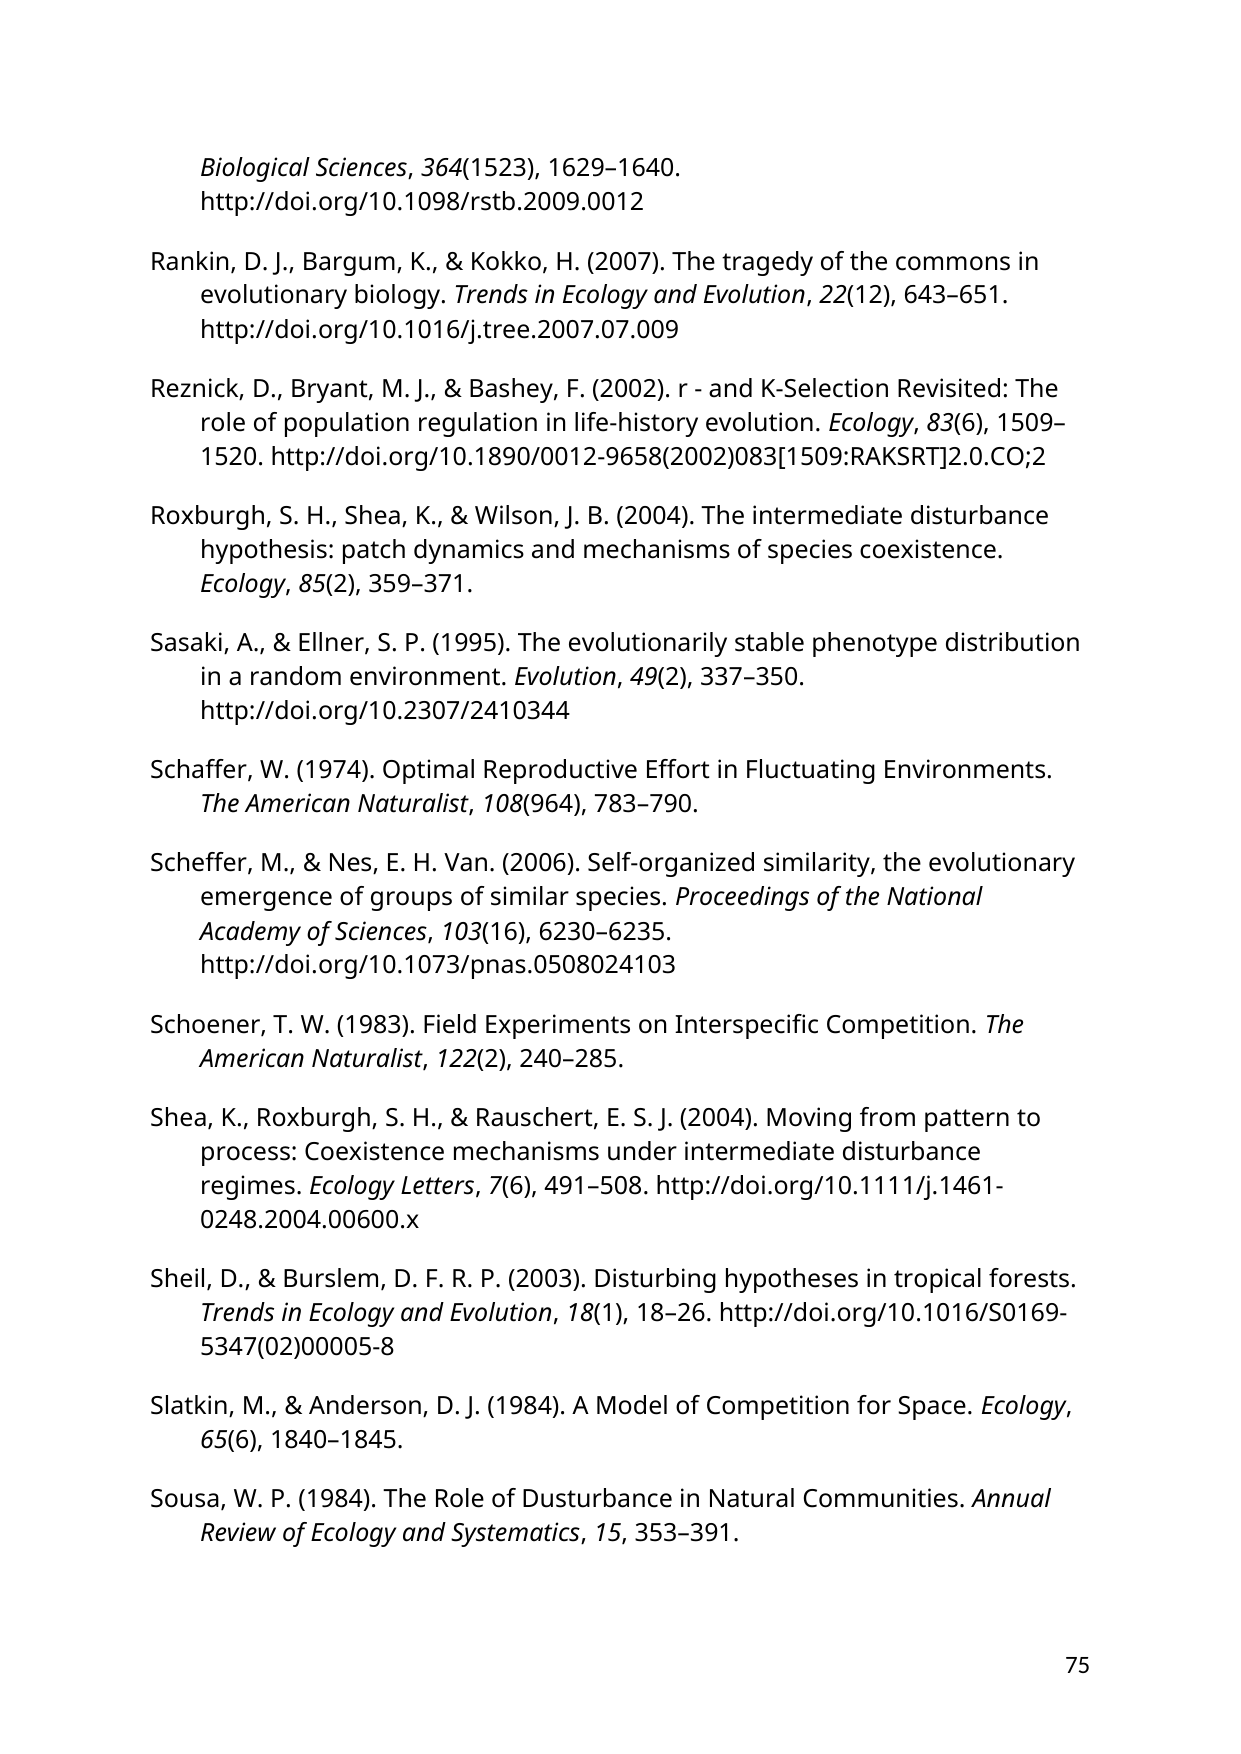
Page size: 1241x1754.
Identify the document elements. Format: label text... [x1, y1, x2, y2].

text Schaffer, W. (1974). Optimal Reproductive Effort in Fluctuating Environments. The American Naturalist, 108(964), 783–790. [150, 752, 1090, 820]
text Reznick, D., Bryant, M. J., & Bashey, F. (2002). r - and K-Selection Revisited: The role of population regulation in life-history evolution. Ecology, 83(6), 1509–1520. http://doi.org/10.1890/0012-9658(2002)083[1509:RAKSRT]2.0.CO;2 [150, 370, 1090, 472]
text Shea, K., Roxburgh, S. H., & Rauschert, E. S. J. (2004). Moving from pattern to process: Coexistence mechanisms under intermediate disturbance regimes. Ecology Letters, 7(6), 491–508. http://doi.org/10.1111/j.1461-0248.2004.00600.x [150, 1099, 1090, 1236]
text Roxburgh, S. H., Shea, K., & Wilson, J. B. (2004). The intermediate disturbance hypothesis: patch dynamics and mechanisms of species coexistence. Ecology, 85(2), 359–371. [150, 497, 1090, 600]
text Sheil, D., & Burslem, D. F. R. P. (2003). Disturbing hypotheses in tropical forests. Trends in Ecology and Evolution, 18(1), 18–26. http://doi.org/10.1016/S0169-5347(02)00005-8 [150, 1261, 1090, 1363]
text Slatkin, M., & Anderson, D. J. (1984). A Model of Competition for Space. Ecology, 65(6), 1840–1845. [150, 1388, 1090, 1456]
text Schoener, T. W. (1983). Field Experiments on Interspecific Competition. The American Naturalist, 122(2), 240–285. [150, 1006, 1090, 1074]
text Scheffer, M., & Nes, E. H. Van. (2006). Self-organized similarity, the evolutionary emergence of groups of similar species. Proceedings of the National Academy of Sciences, 103(16), 6230–6235. http://doi.org/10.1073/pnas.0508024103 [150, 845, 1090, 981]
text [150, 150, 1090, 218]
text Sasaki, A., & Ellner, S. P. (1995). The evolutionarily stable phenotype distribution in a random environment. Evolution, 49(2), 337–350. http://doi.org/10.2307/2410344 [150, 625, 1090, 727]
text Rankin, D. J., Bargum, K., & Kokko, H. (2007). The tragedy of the commons in evolutionary biology. Trends in Ecology and Evolution, 22(12), 643–651. http://doi.org/10.1016/j.tree.2007.07.009 [150, 243, 1090, 345]
text Sousa, W. P. (1984). The Role of Dusturbance in Natural Communities. Annual Review of Ecology and Systematics, 15, 353–391. [150, 1481, 1090, 1549]
